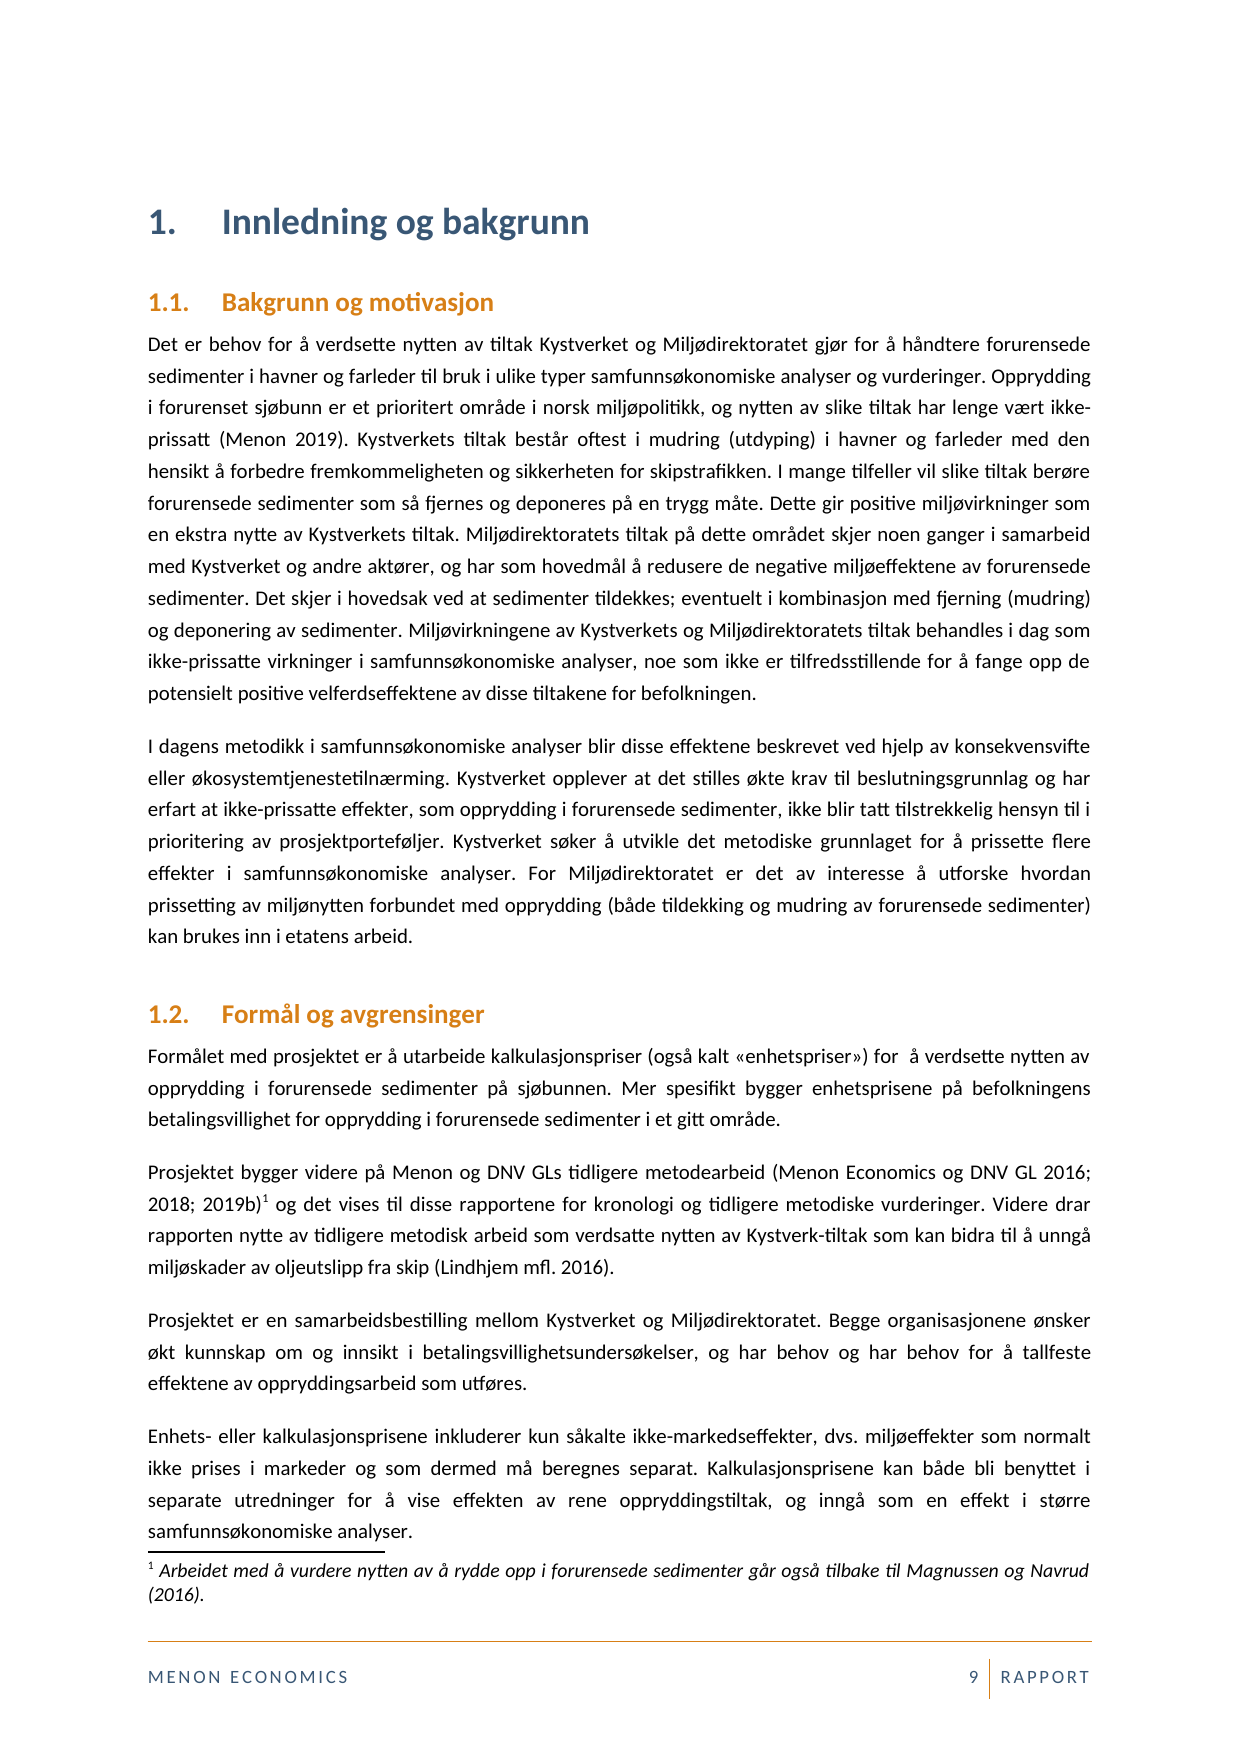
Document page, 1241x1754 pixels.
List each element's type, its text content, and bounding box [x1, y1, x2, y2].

subtitle Bakgrunn og motivasjon [148, 285, 1092, 318]
text Prosjektet bygger videre på Menon og DNV GLs tidligere metodearbeid (Menon Economics og DNV GL 2016; 2018; 2019b) og det vises til disse rapportene for kronologi og tidligere metodiske vurderinger. Videre drar rapporten nytte av tidligere metodisk arbeid som verdsatte nytten av Kystverk-tiltak som kan bidra til å unngå miljøskader av oljeutslipp fra skip (Lindhjem mfl. 2016). [148, 1159, 1092, 1280]
text Prosjektet er en samarbeidsbestilling mellom Kystverket og Miljødirektoratet. Begge organisasjonene ønsker økt kunnskap om og innsikt i betalingsvillighetsundersøkelser, og har behov og har behov for å tallfeste effektene av oppryddingsarbeid som utføres. [148, 1307, 1092, 1396]
text Det er behov for å verdsette nytten av tiltak Kystverket og Miljødirektoratet gjør for å håndtere forurensede sedimenter i havner og farleder til bruk i ulike typer samfunnsøkonomiske analyser og vurderinger. Opprydding i forurenset sjøbunn er et prioritert område i norsk miljøpolitikk, og nytten av slike tiltak har lenge vært ikke-prissatt (Menon 2019). Kystverkets tiltak består oftest i mudring (utdyping) i havner og farleder med den hensikt å forbedre fremkommeligheten og sikkerheten for skipstrafikken. I mange tilfeller vil slike tiltak berøre forurensede sedimenter som så fjernes og deponeres på en trygg måte. Dette gir positive miljøvirkninger som en ekstra nytte av Kystverkets tiltak. Miljødirektoratets tiltak på dette området skjer noen ganger i samarbeid med Kystverket og andre aktører, og har som hovedmål å redusere de negative miljøeffektene av forurensede sedimenter. Det skjer i hovedsak ved at sedimenter tildekkes; eventuelt i kombinasjon med fjerning (mudring) og deponering av sedimenter. Miljøvirkningene av Kystverkets og Miljødirektoratets tiltak behandles i dag som ikke-prissatte virkninger i samfunnsøkonomiske analyser, noe som ikke er tilfredsstillende for å fange opp de potensielt positive velferdseffektene av disse tiltakene for befolkningen. [148, 331, 1092, 706]
text Enhets- eller kalkulasjonsprisene inkluderer kun såkalte ikke-markedseffekter, dvs. miljøeffekter som normalt ikke prises i markeder og som dermed må beregnes separat. Kalkulasjonsprisene kan både bli benyttet i separate utredninger for å vise effekten av rene oppryddingstiltak, og inngå som en effekt i større samfunnsøkonomiske analyser. [148, 1423, 1092, 1544]
subtitle Innledning og bakgrunn [148, 198, 1092, 243]
text I dagens metodikk i samfunnsøkonomiske analyser blir disse effektene beskrevet ved hjelp av konsekvensvifte eller økosystemtjenestetilnærming. Kystverket opplever at det stilles økte krav til beslutningsgrunnlag og har erfart at ikke-prissatte effekter, som opprydding i forurensede sedimenter, ikke blir tatt tilstrekkelig hensyn til i prioritering av prosjektporteføljer. Kystverket søker å utvikle det metodiske grunnlaget for å prissette flere effekter i samfunnsøkonomiske analyser. For Miljødirektoratet er det av interesse å utforske hvordan prissetting av miljønytten forbundet med opprydding (både tildekking og mudring av forurensede sedimenter) kan brukes inn i etatens arbeid. [148, 733, 1092, 949]
text Formålet med prosjektet er å utarbeide kalkulasjonspriser (også kalt «enhetspriser») for å verdsette nytten av opprydding i forurensede sedimenter på sjøbunnen. Mer spesifikt bygger enhetsprisene på befolkningens betalingsvillighet for opprydding i forurensede sedimenter i et gitt område. [148, 1043, 1092, 1132]
subtitle Formål og avgrensinger [148, 997, 1092, 1030]
